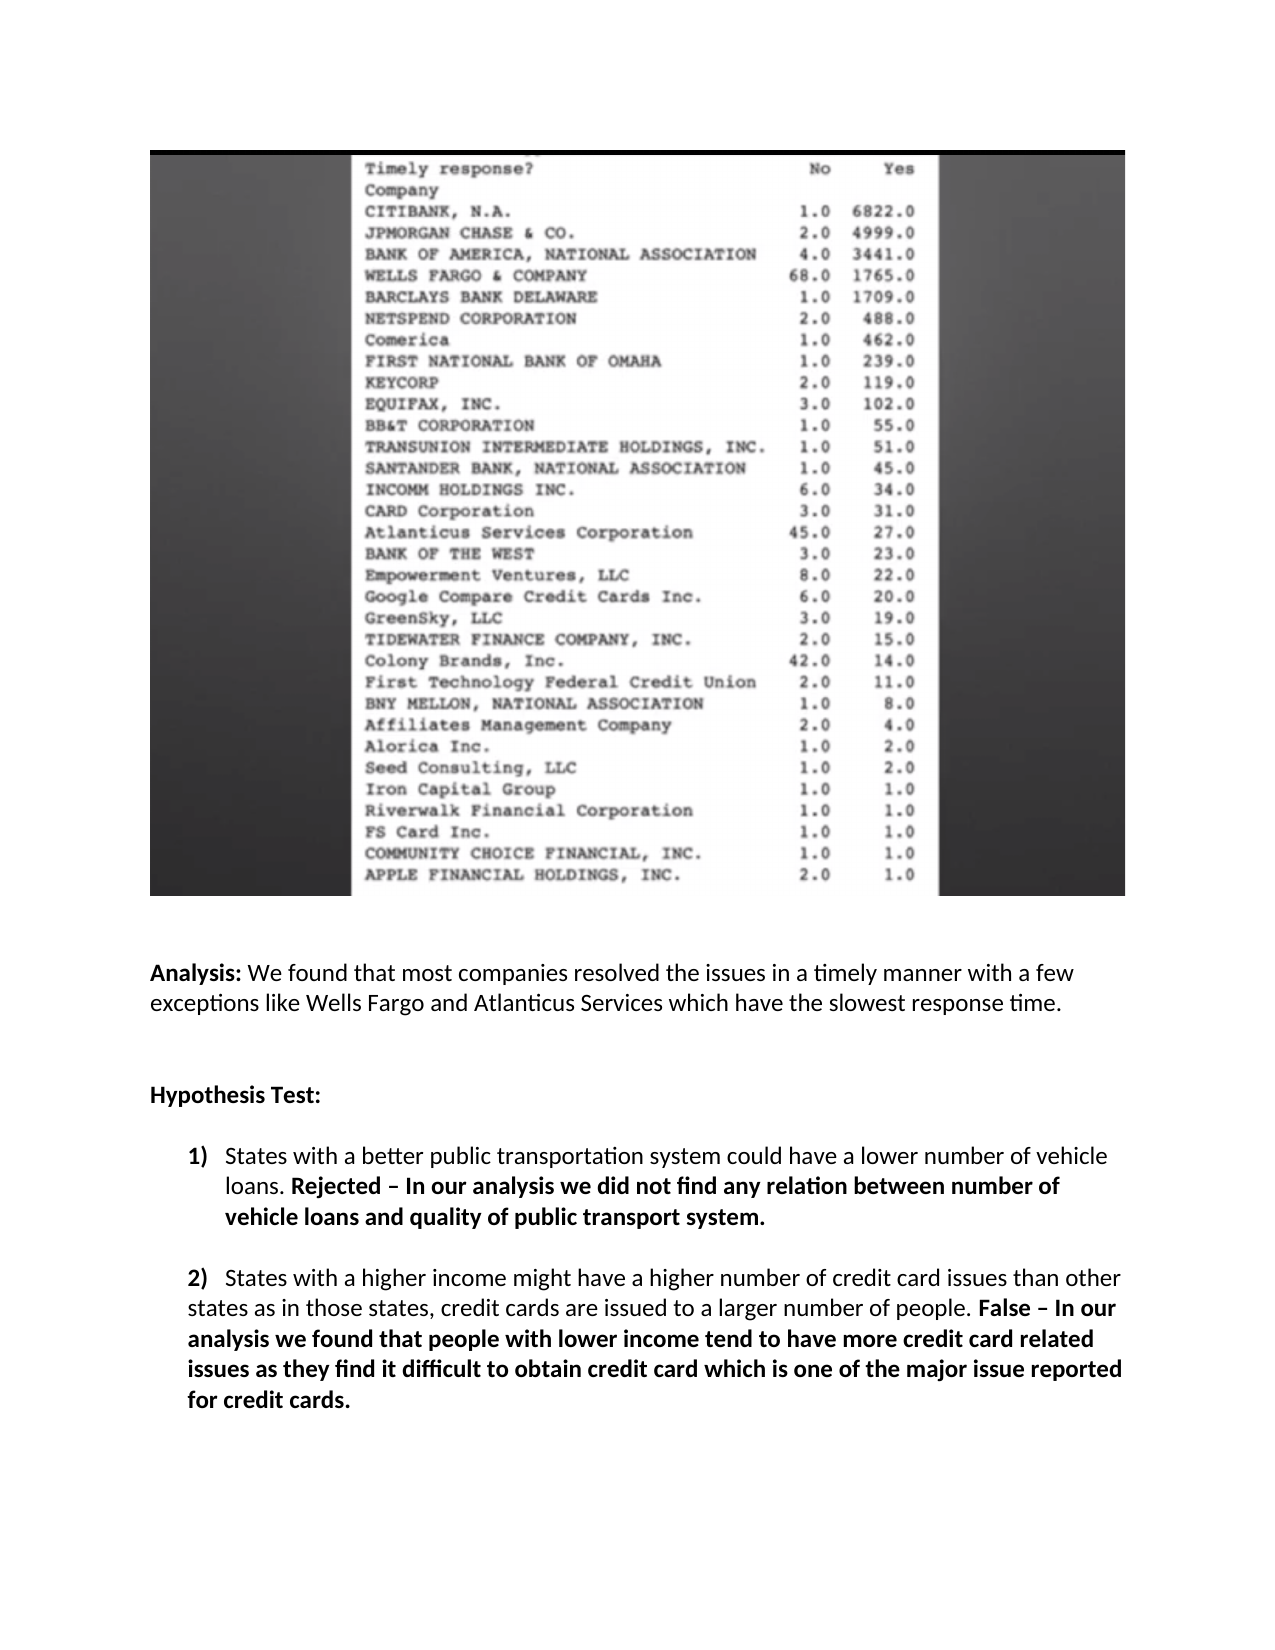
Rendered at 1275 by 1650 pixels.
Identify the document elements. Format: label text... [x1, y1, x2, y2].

text 2) States with a higher income might have a higher number of credit card issues than other states as in those states, credit cards are issued to a larger number of people. False – In our analysis we found that people with lower income tend to have more credit card related issues as they find it difficult to obtain credit card which is one of the major issue reported for credit cards. [187, 1262, 1125, 1414]
text Analysis: We found that most companies resolved the issues in a timely manner with a few exceptions like Wells Fargo and Atlanticus Services which have the slowest response time. [150, 957, 1125, 1018]
text Hypothesis Test: [150, 1079, 1125, 1109]
list States with a better public transportation system could have a lower number of vehicle loans. Rejected – In our analysis we did not find any relation between number of vehicle loans and quality of public transport system. [187, 1140, 1125, 1231]
picture [150, 150, 1125, 896]
